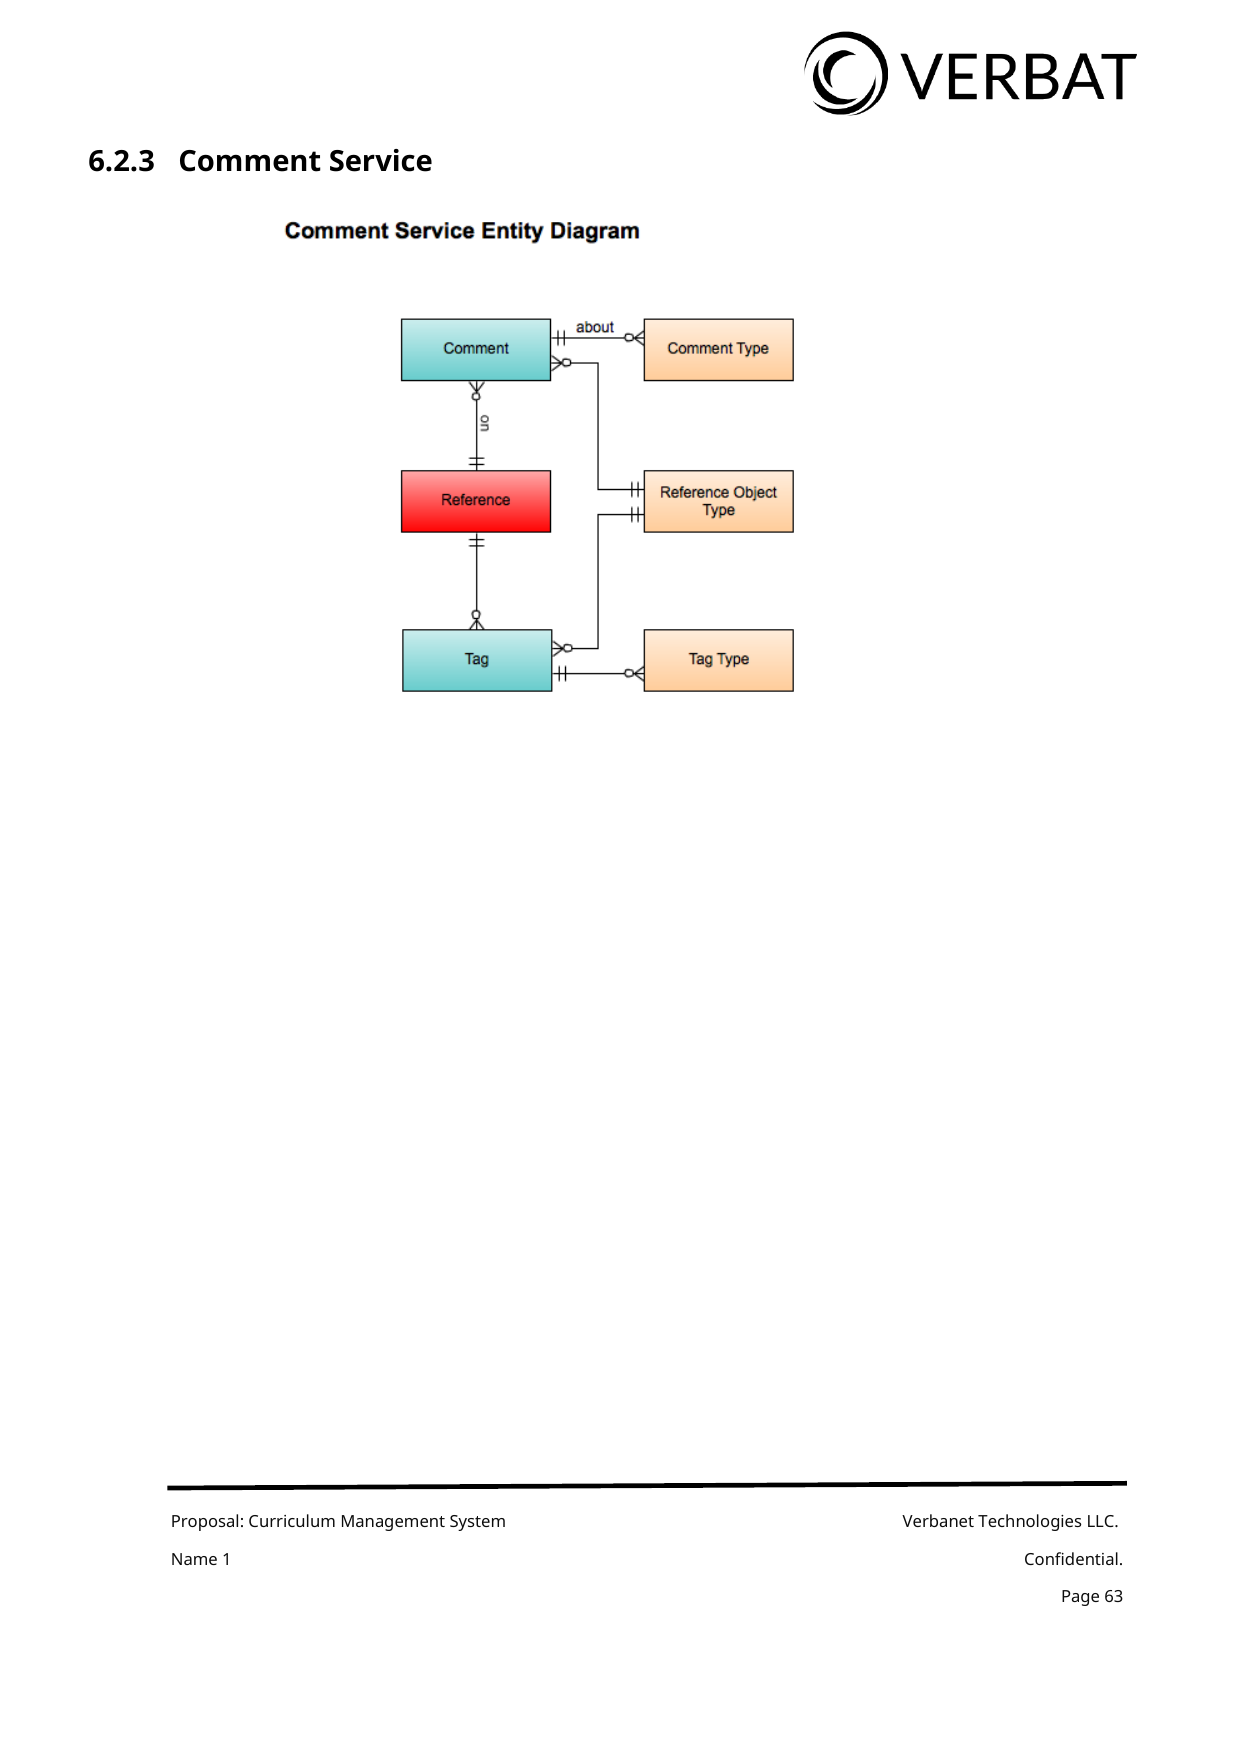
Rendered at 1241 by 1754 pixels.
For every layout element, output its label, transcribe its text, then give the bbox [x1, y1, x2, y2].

picture [271, 217, 819, 876]
picture [800, 27, 1138, 116]
subtitle Comment Service [88, 141, 1053, 180]
